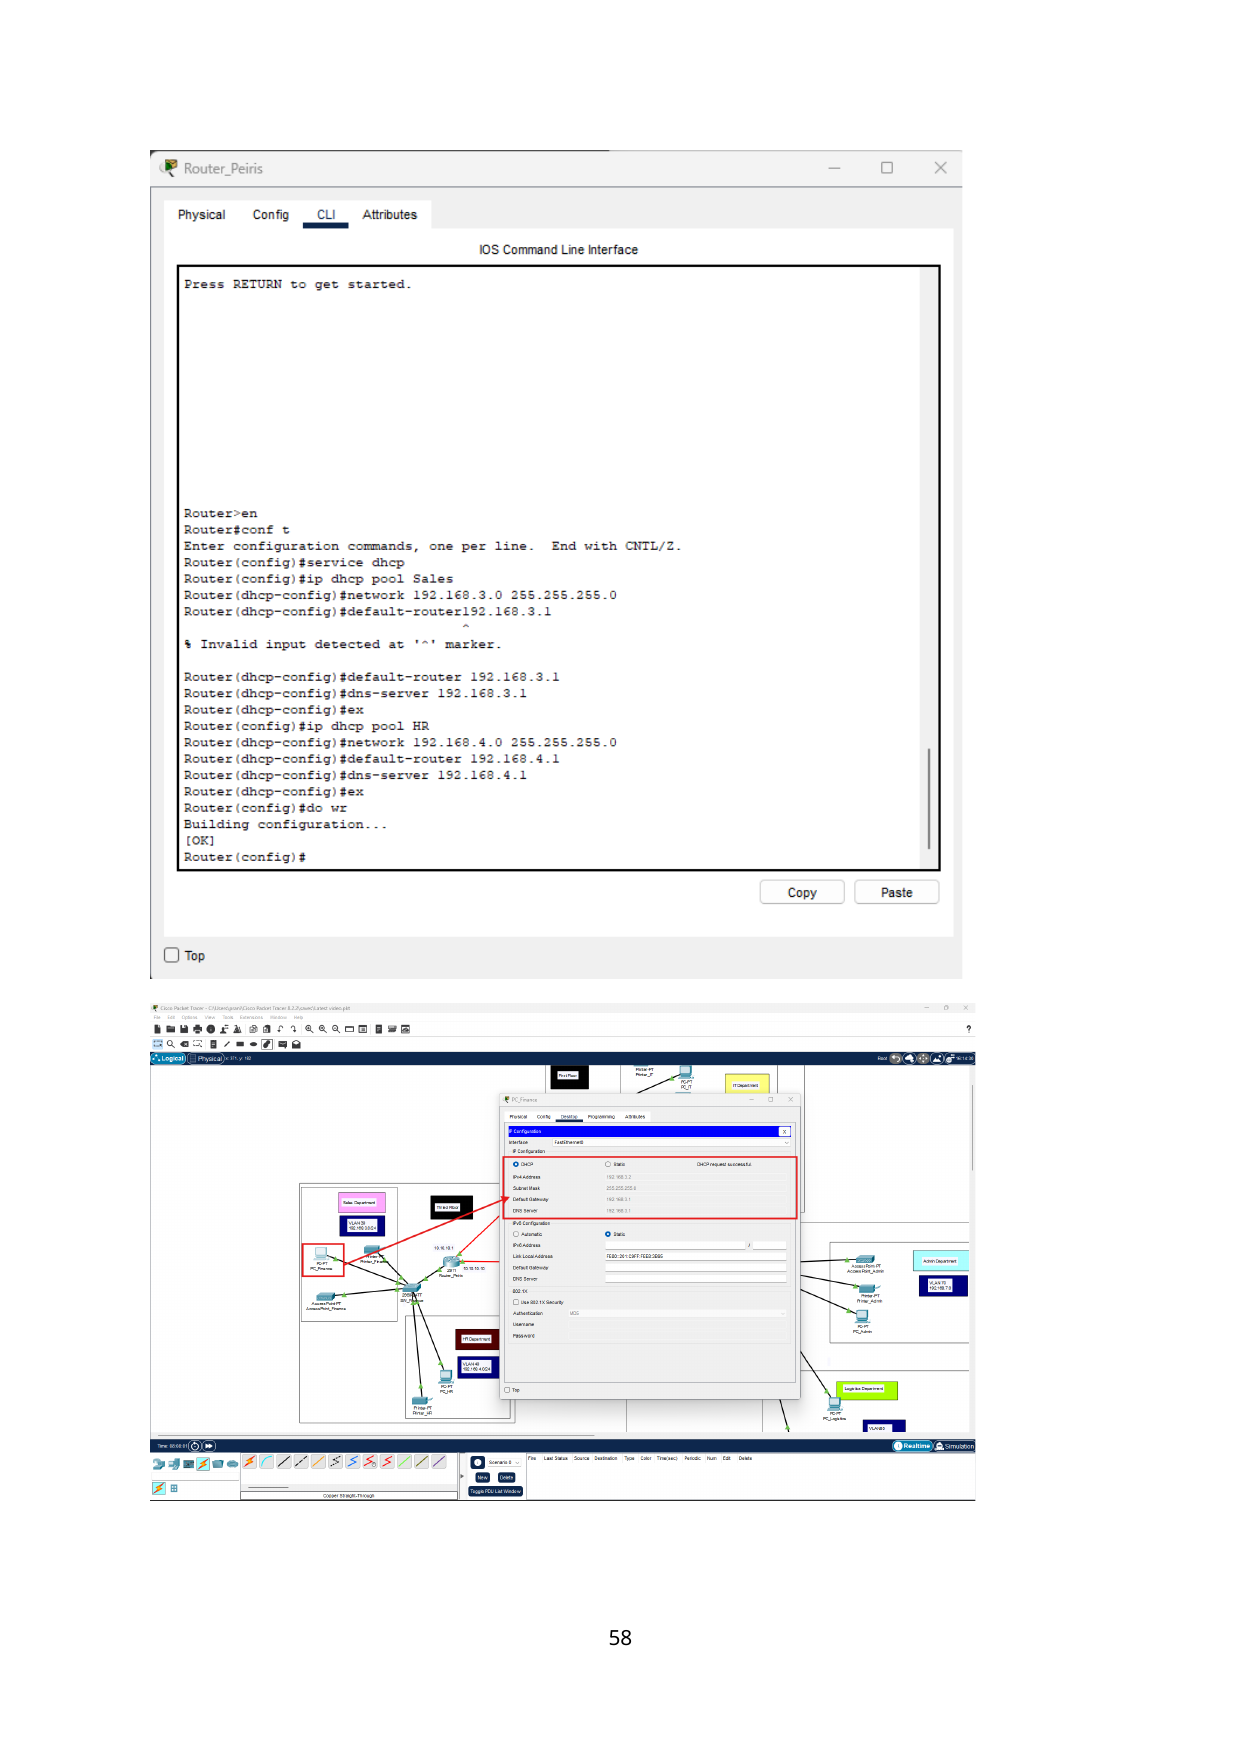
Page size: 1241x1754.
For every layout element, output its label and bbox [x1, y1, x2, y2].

picture [150, 1003, 976, 1501]
picture [150, 150, 963, 979]
